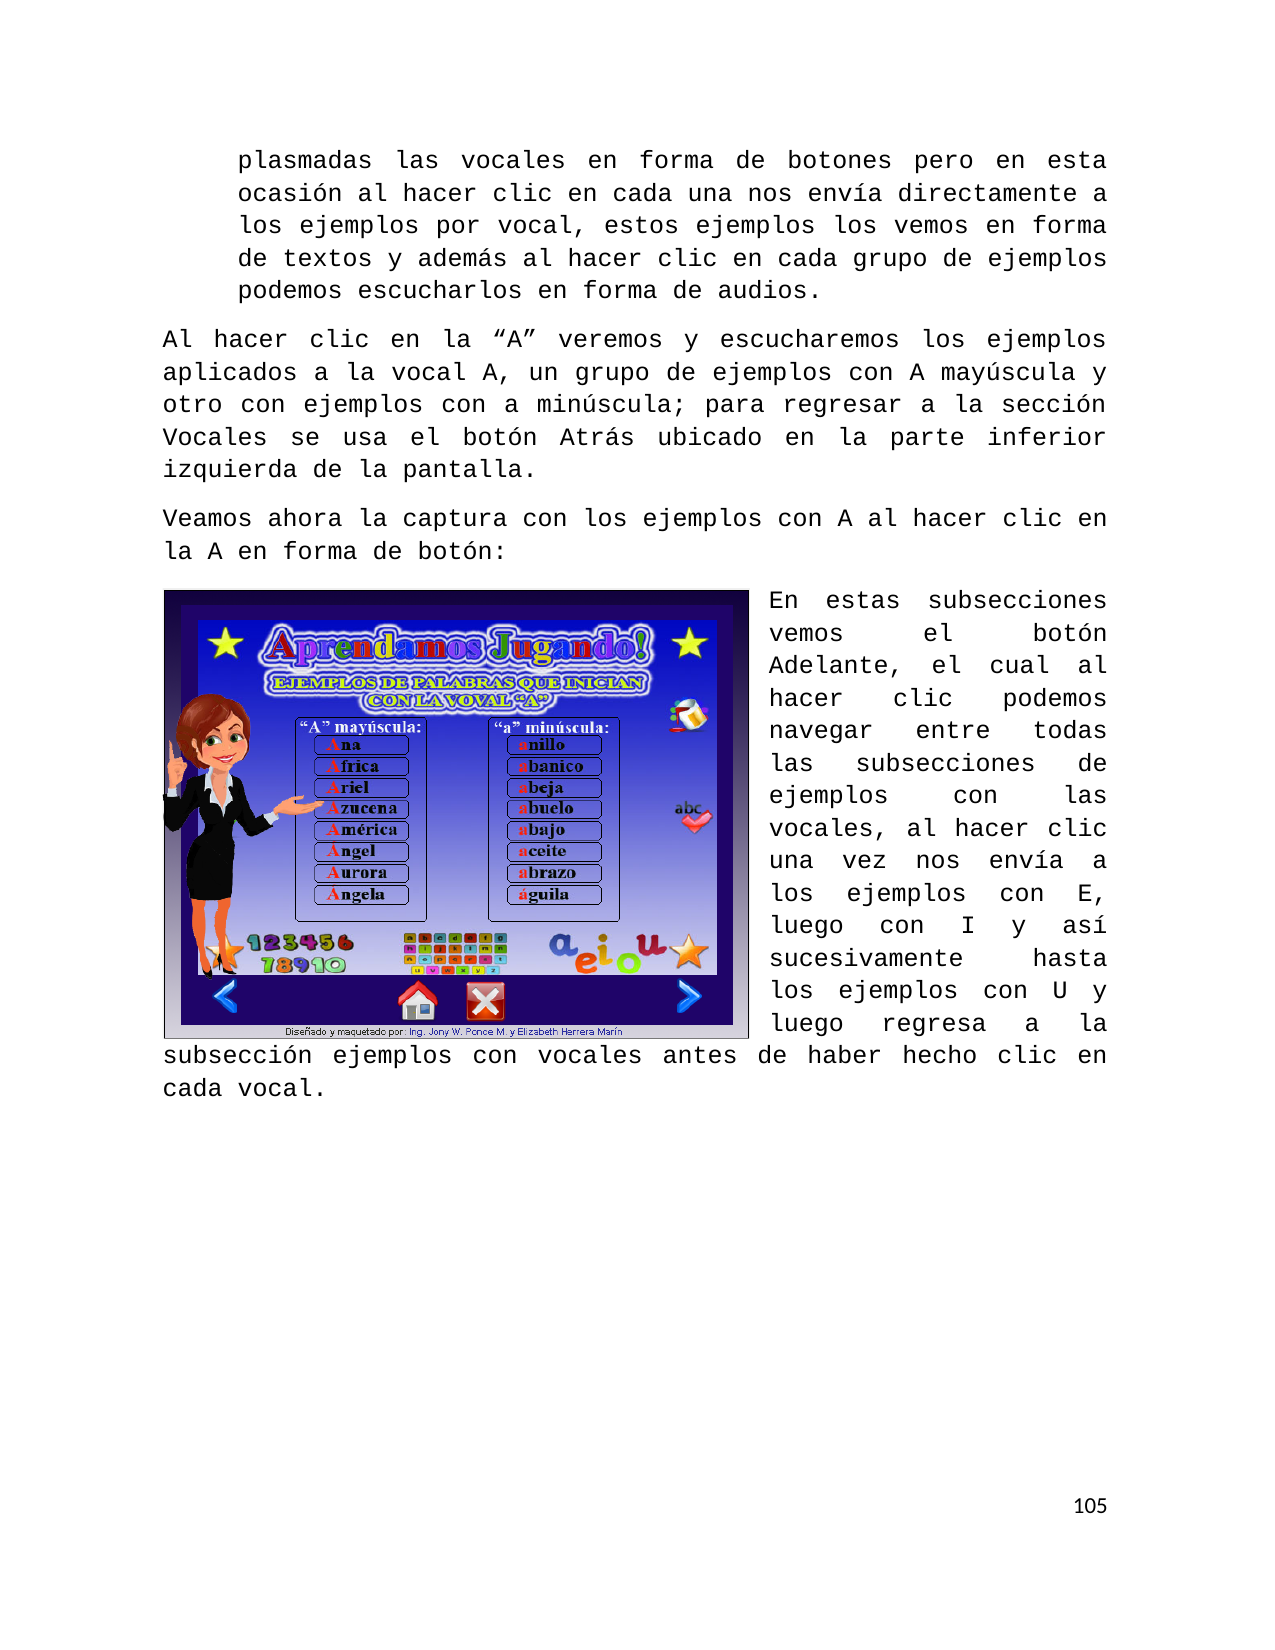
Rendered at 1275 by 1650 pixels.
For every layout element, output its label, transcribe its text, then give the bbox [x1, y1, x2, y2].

text Al hacer clic en la “A” veremos y escucharemos los ejemplos aplicados a la vocal A, un grupo de ejemplos con A mayúscula y otro con ejemplos con a minúscula; para regresar a la sección Vocales se usa el botón Atrás ubicado en la parte inferior izquierda de la pantalla. [162, 327, 1107, 485]
picture [162, 588, 750, 1039]
text Veamos ahora la captura con los ejemplos con A al hacer clic en la A en forma de botón: [162, 506, 1107, 567]
